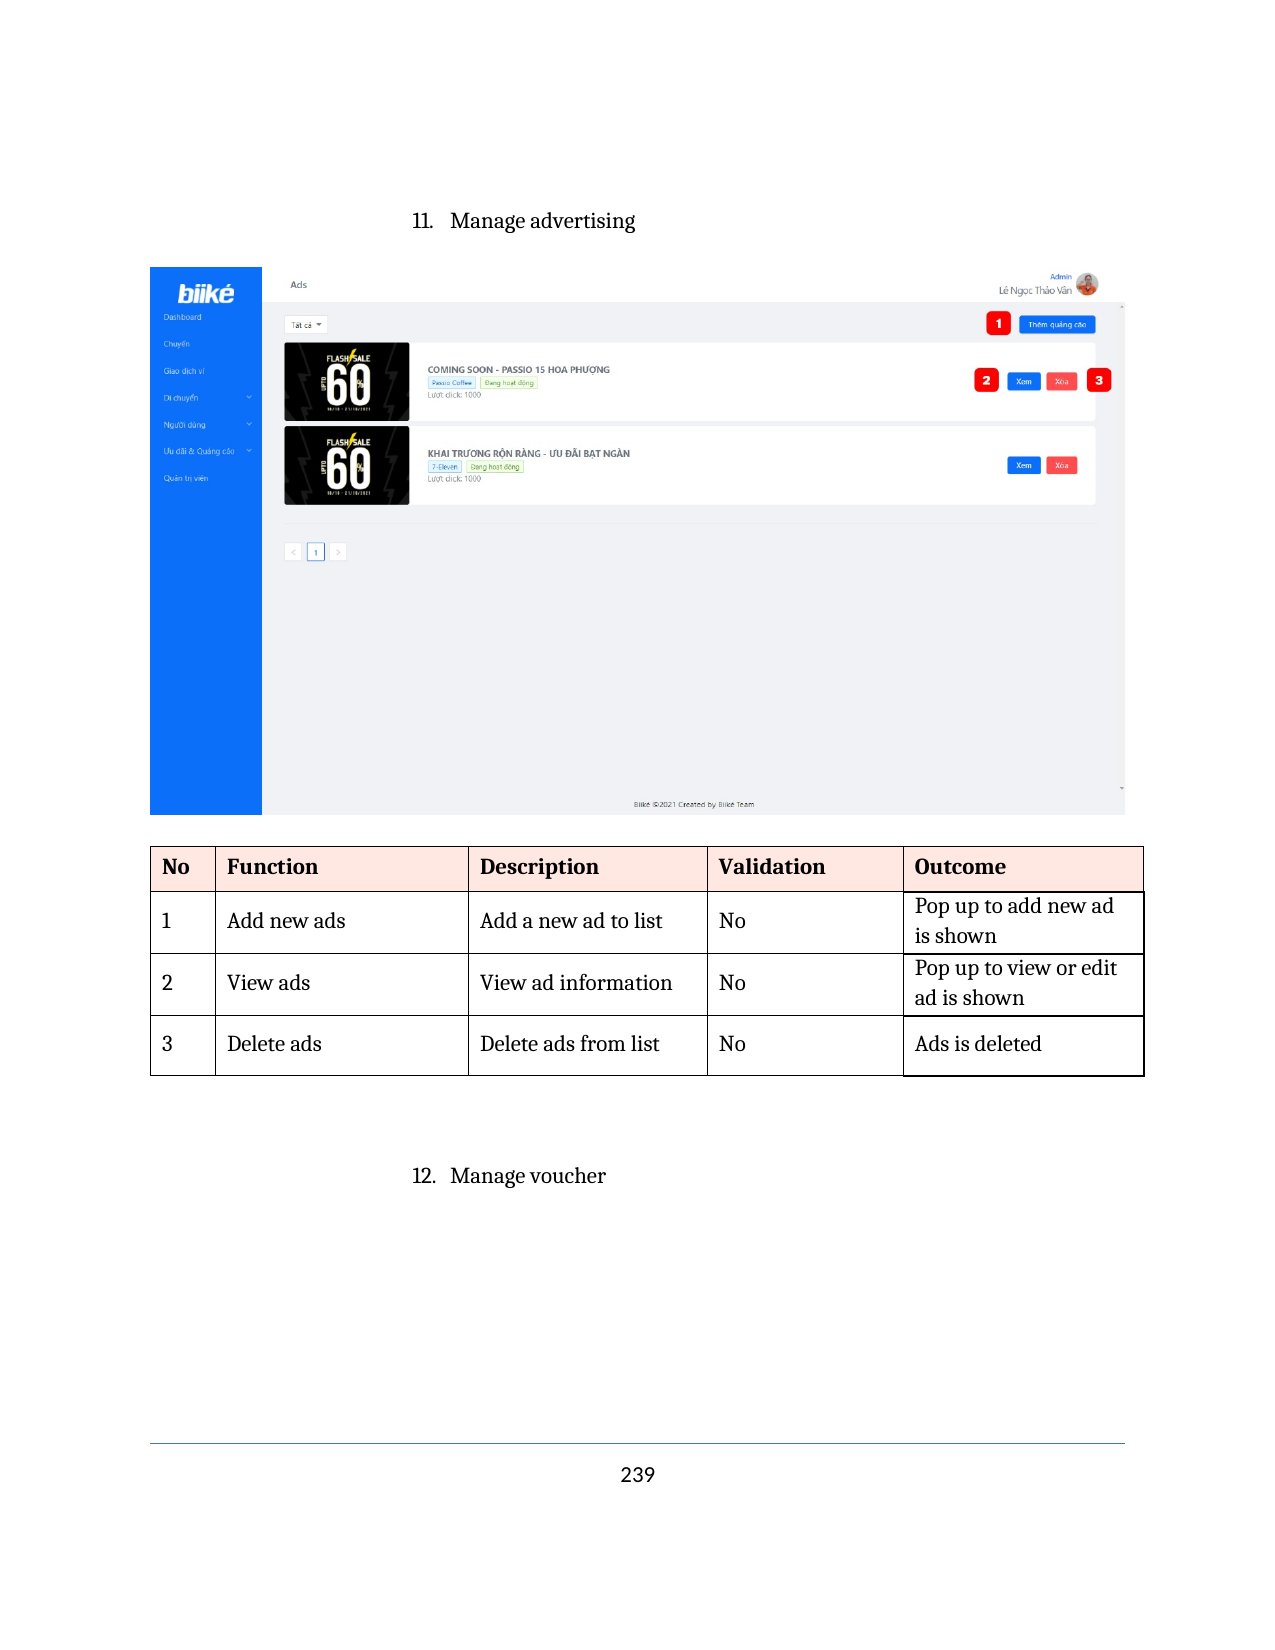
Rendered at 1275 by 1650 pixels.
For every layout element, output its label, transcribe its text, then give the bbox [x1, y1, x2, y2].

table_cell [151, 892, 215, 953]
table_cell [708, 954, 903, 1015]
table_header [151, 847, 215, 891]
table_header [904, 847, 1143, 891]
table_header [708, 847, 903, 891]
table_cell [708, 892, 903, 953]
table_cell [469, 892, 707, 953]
list Manage advertising [412, 208, 1125, 234]
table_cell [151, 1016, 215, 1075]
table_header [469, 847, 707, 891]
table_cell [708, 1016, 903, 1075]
list Manage voucher [412, 1163, 1125, 1190]
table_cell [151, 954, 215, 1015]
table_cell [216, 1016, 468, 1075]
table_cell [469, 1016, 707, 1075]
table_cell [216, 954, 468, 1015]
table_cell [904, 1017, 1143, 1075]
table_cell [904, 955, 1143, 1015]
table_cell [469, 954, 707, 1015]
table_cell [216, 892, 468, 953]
picture [150, 267, 1125, 815]
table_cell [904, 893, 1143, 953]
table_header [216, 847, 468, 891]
